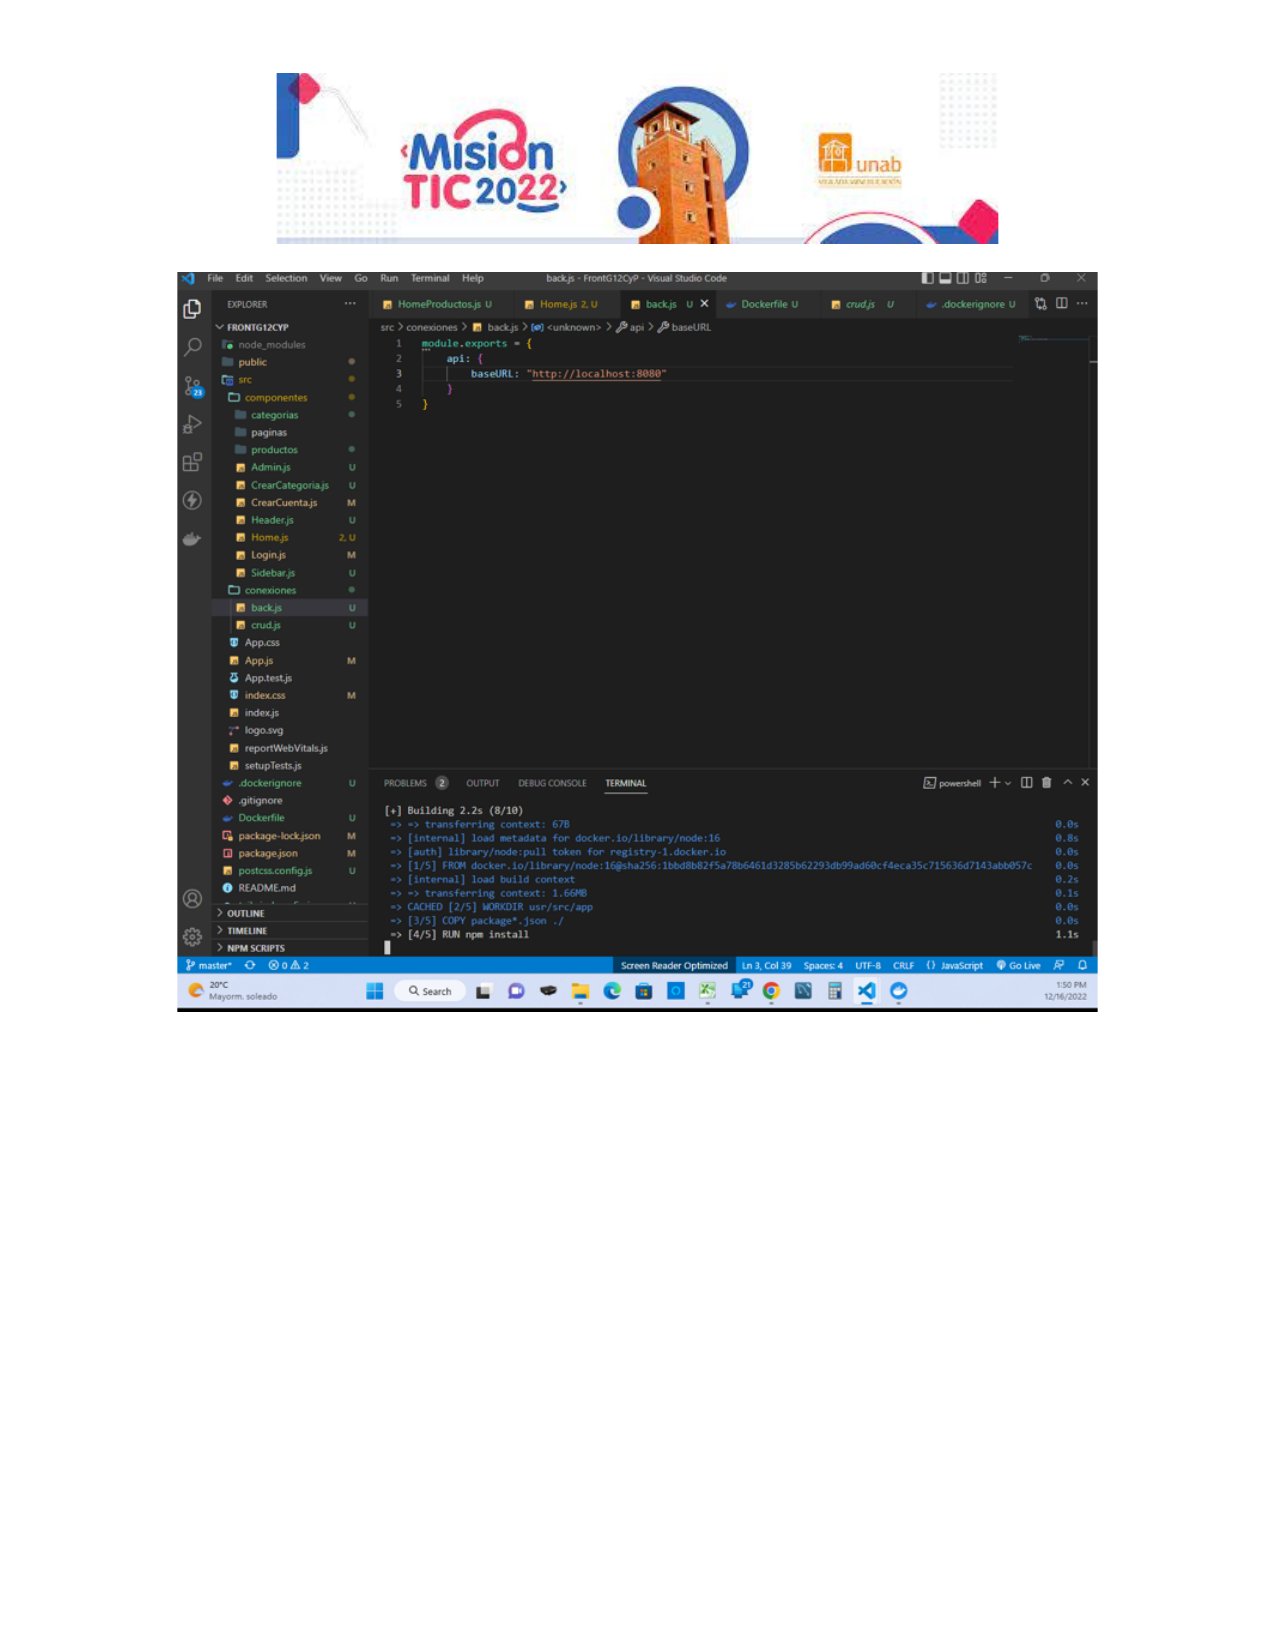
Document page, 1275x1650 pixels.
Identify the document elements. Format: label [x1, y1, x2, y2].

picture [276, 73, 999, 244]
picture [177, 272, 1098, 1012]
